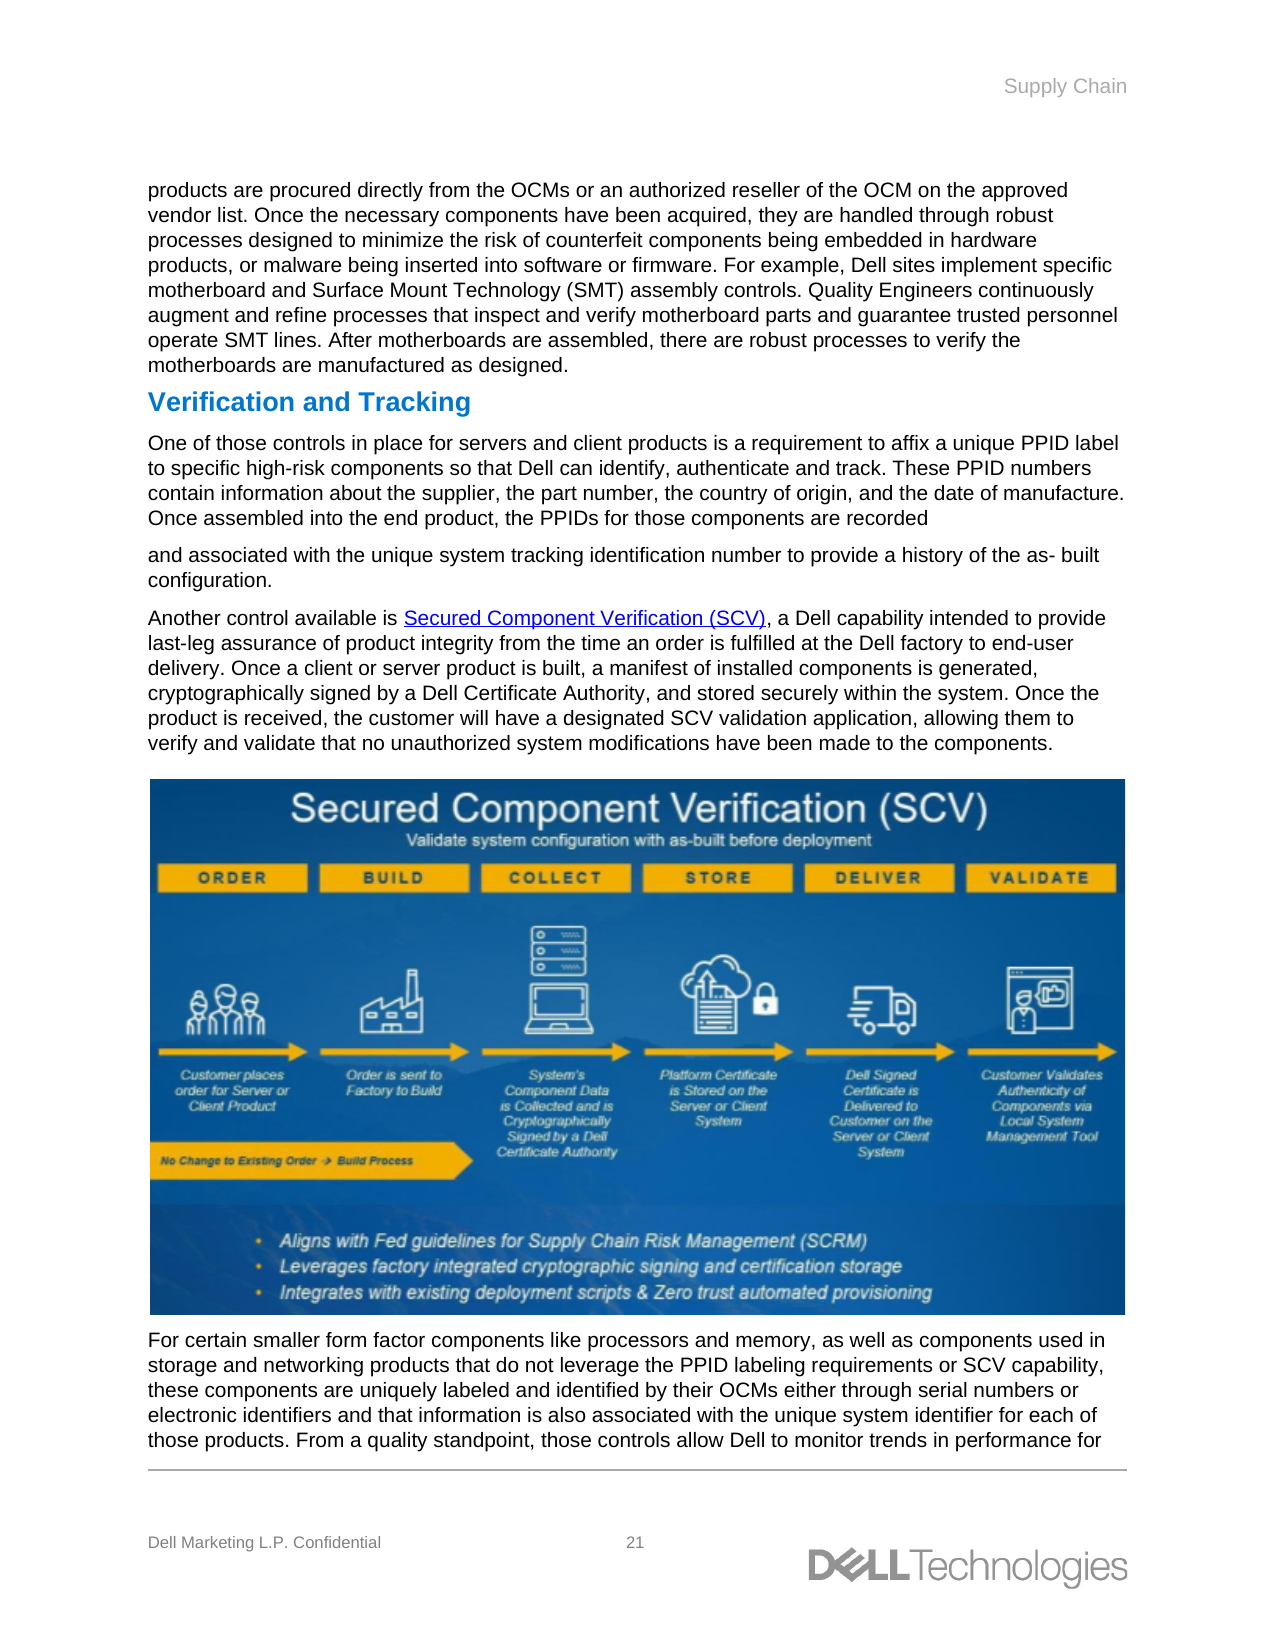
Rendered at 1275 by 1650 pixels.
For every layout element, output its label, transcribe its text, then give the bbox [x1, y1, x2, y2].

text Verification and Tracking [148, 386, 1127, 417]
text Another control available is Secured Component Verification (SCV), a Dell capability intended to provide last-leg assurance of product integrity from the time an order is fulfilled at the Dell factory to end-user delivery. Once a client or server product is built, a manifest of installed components is generated, cryptographically signed by a Dell Certificate Authority, and stored securely within the system. Once the product is received, the customer will have a designated SCV validation application, allowing them to verify and validate that no unauthorized system modifications have been made to the components. [148, 604, 1127, 754]
text and associated with the unique system tracking identification number to provide a history of the as- built configuration. [148, 542, 1127, 592]
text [148, 177, 1127, 377]
text One of those controls in place for servers and client products is a requirement to affix a unique PPID label to specific high-risk components so that Dell can identify, authenticate and track. These PPID numbers contain information about the supplier, the part number, the country of origin, and the date of manufacture. Once assembled into the end product, the PPIDs for those components are recorded [148, 429, 1127, 529]
picture [808, 1547, 1128, 1589]
picture [150, 779, 1125, 1315]
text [148, 1327, 1127, 1452]
